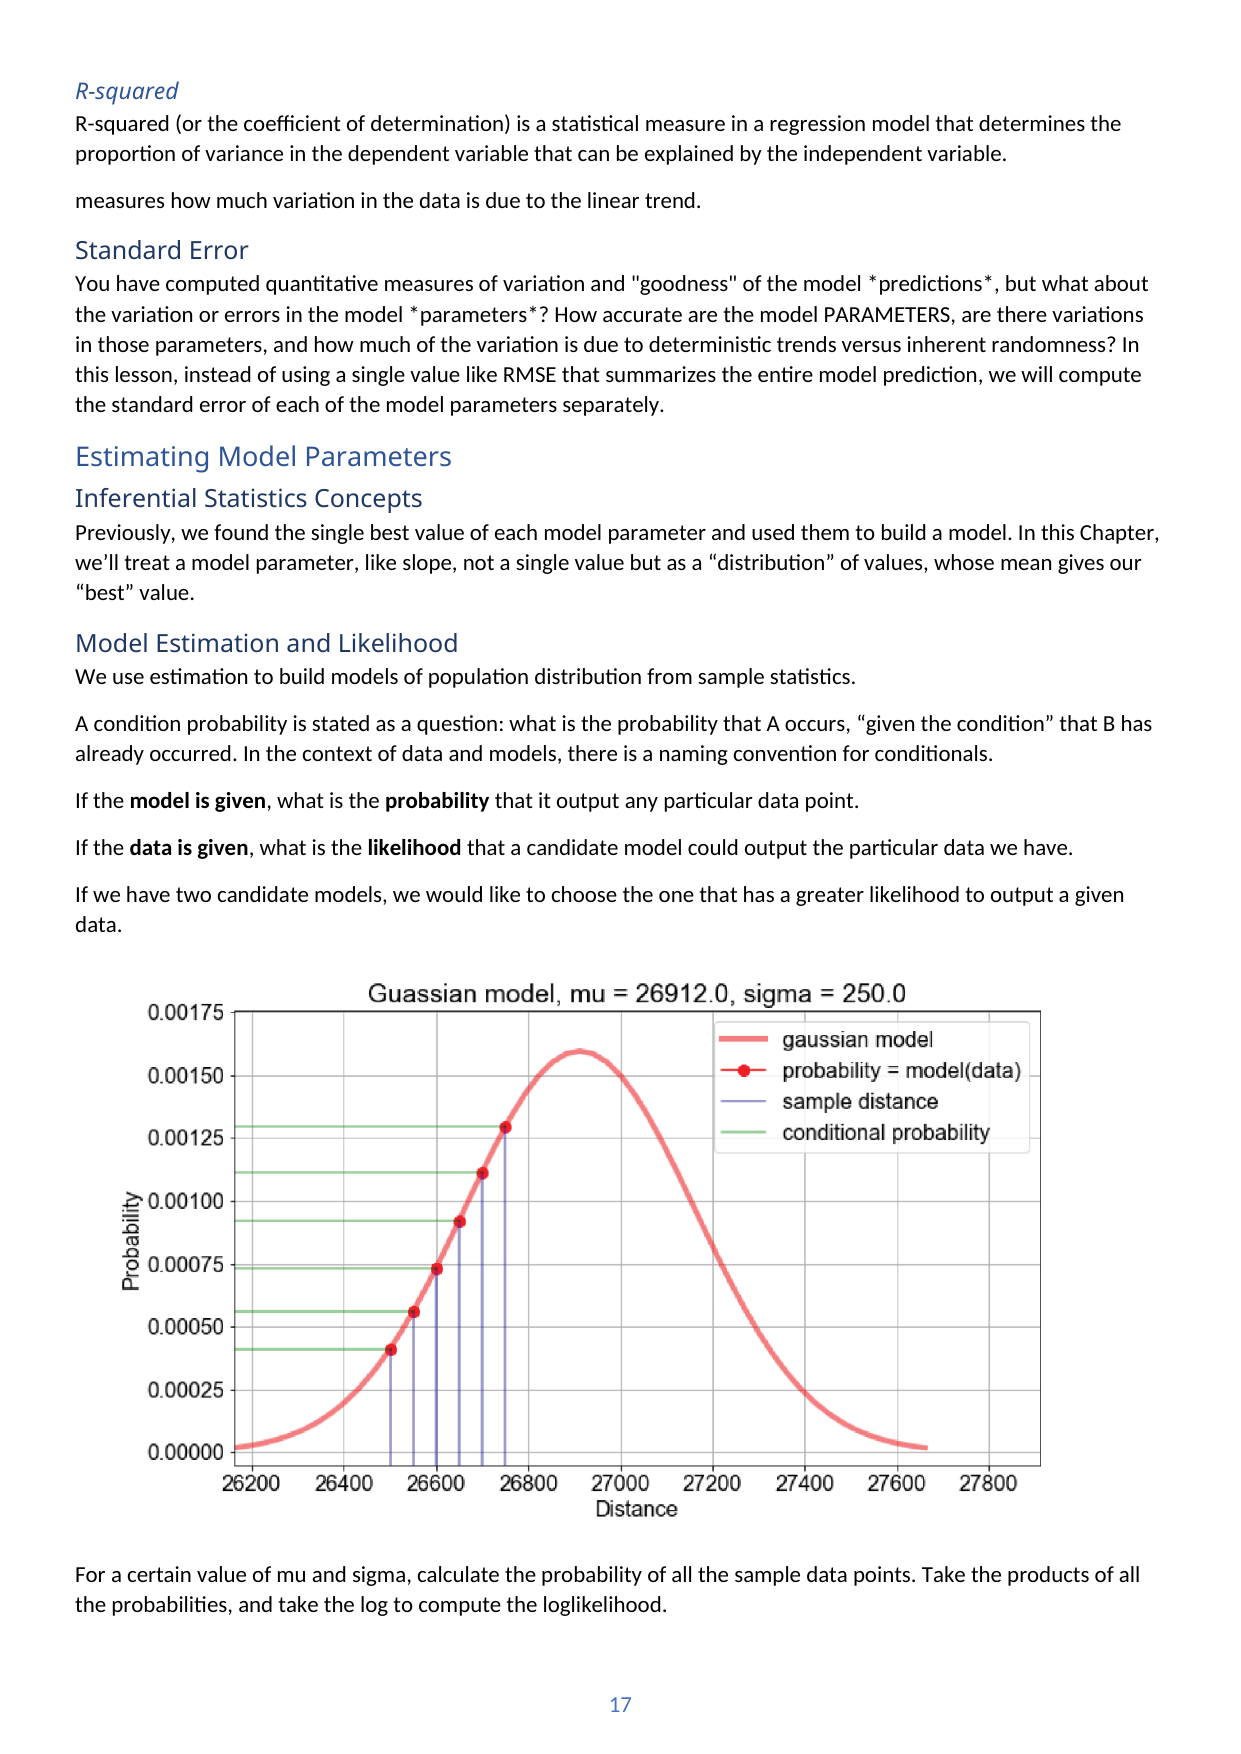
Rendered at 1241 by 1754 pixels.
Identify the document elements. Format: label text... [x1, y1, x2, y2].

text If the data is given, what is the likelihood that a candidate model could output the particular data we have. [75, 833, 1165, 861]
text If the model is given, what is the probability that it output any particular data point. [75, 786, 1165, 814]
subtitle Estimating Model Parameters [75, 437, 1165, 474]
text If we have two candidate models, we would like to choose the one that has a greater likelihood to output a given data. [75, 880, 1165, 938]
text measures how much variation in the data is due to the linear trend. [75, 186, 1165, 214]
subtitle Inferential Statistics Concepts [75, 481, 1165, 515]
text R-squared (or the coefficient of determination) is a statistical measure in a regression model that determines the proportion of variance in the dependent variable that can be explained by the independent variable. [75, 109, 1165, 167]
subtitle Standard Error [75, 233, 1165, 267]
subtitle Model Estimation and Likelihood [75, 625, 1165, 659]
text We use estimation to build models of population distribution from sample statistics. [75, 662, 1165, 690]
text Previously, we found the single best value of each model parameter and used them to build a model. In this Chapter, we’ll treat a model parameter, like slope, not a single value but as a “distribution” of values, whose mean gives our “best” value. [75, 518, 1165, 606]
text A condition probability is stated as a question: what is the probability that A occurs, “given the condition” that B has already occurred. In the context of data and models, there is a naming convention for conditionals. [75, 709, 1165, 767]
text For a certain value of mu and sigma, calculate the probability of all the sample data points. Take the products of all the probabilities, and take the log to compute the loglikelihood. [75, 1560, 1165, 1618]
picture [75, 956, 1166, 1541]
text You have computed quantitative measures of variation and "goodness" of the model *predictions*, but what about the variation or errors in the model *parameters*? How accurate are the model PARAMETERS, are there variations in those parameters, and how much of the variation is due to deterministic trends versus inherent randomness? In this lesson, instead of using a single value like RMSE that summarizes the entire model prediction, we will compute the standard error of each of the model parameters separately. [75, 269, 1165, 418]
subtitle R-squared [75, 75, 1165, 106]
